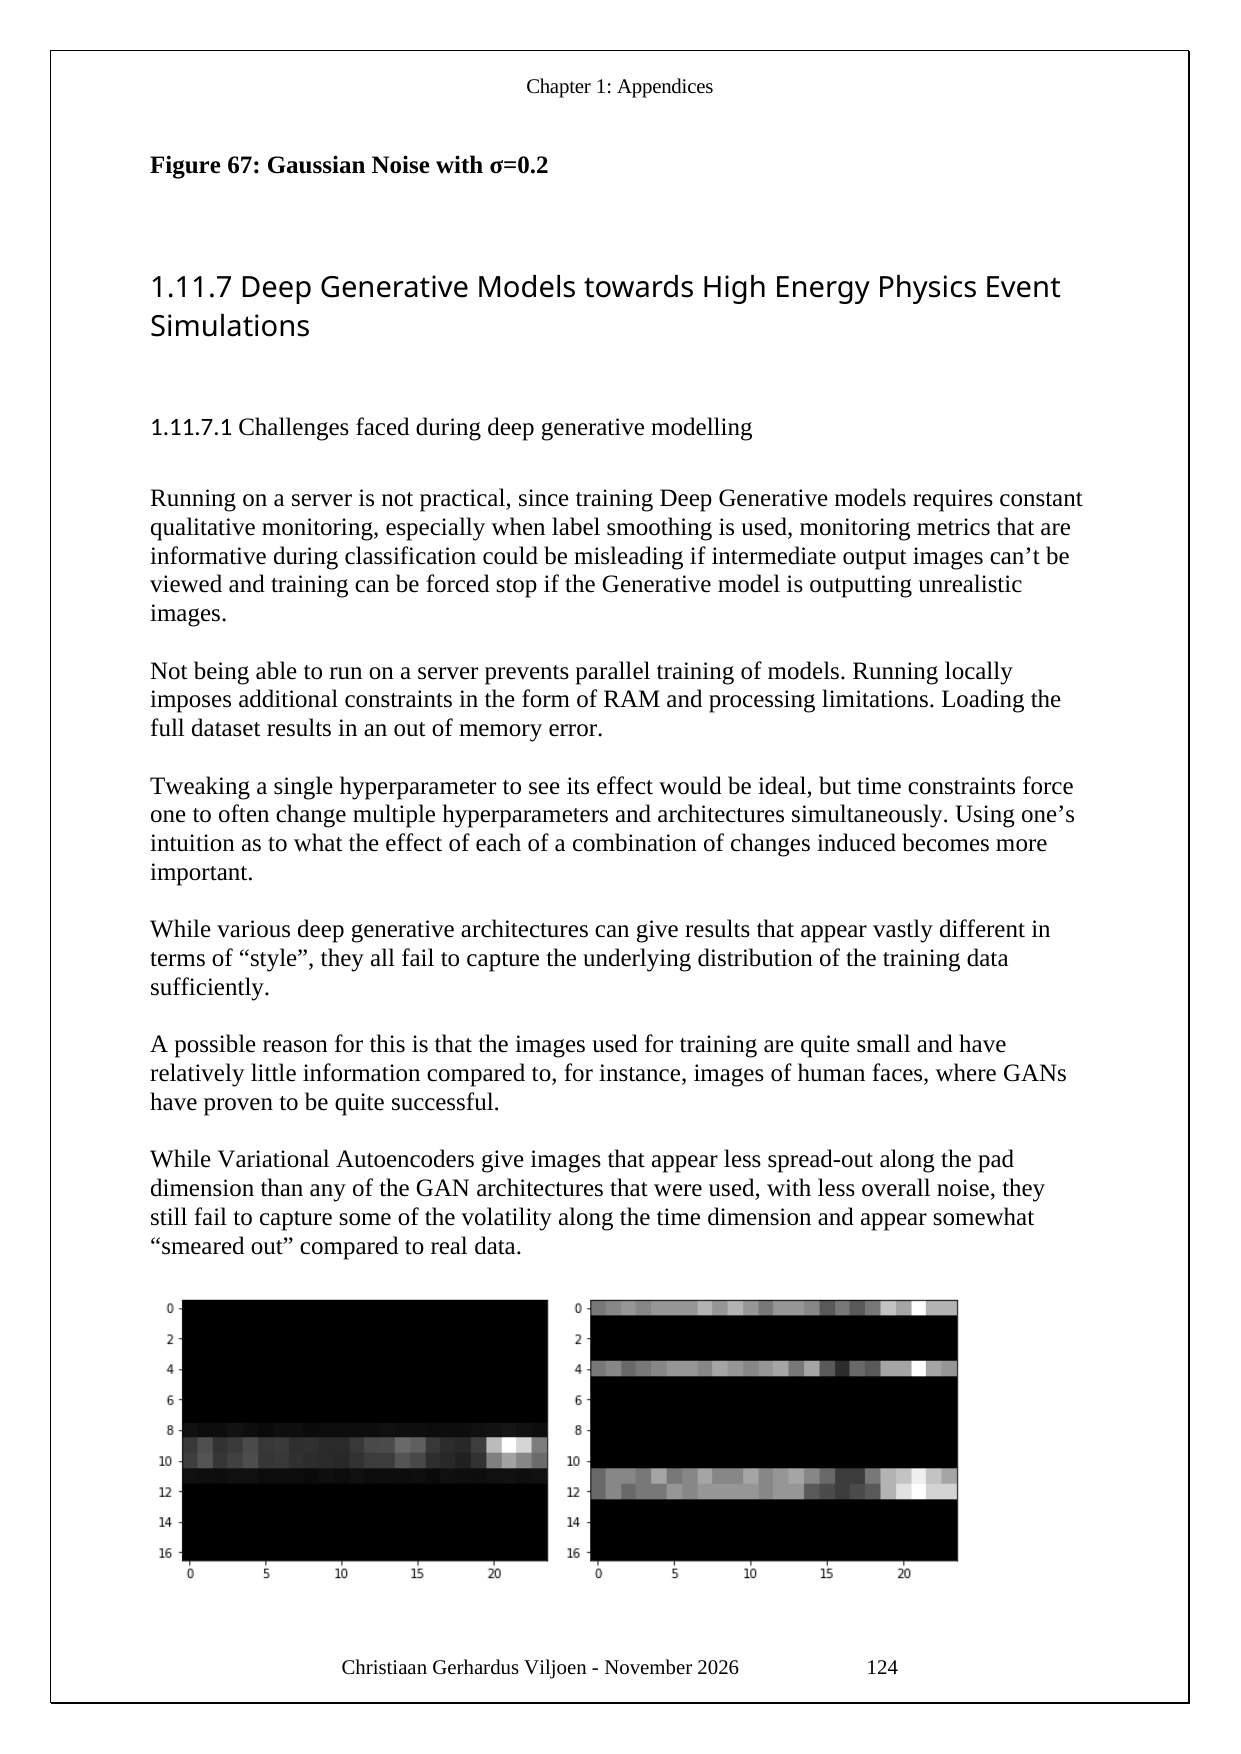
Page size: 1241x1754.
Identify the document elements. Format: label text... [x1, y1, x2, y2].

text While Variational Autoencoders give images that appear less spread-out along the pad dimension than any of the GAN architectures that were used, with less overall noise, they still fail to capture some of the volatility along the time dimension and appear somewhat “smeared out” compared to real data. [150, 1144, 1089, 1259]
text Not being able to run on a server prevents parallel training of models. Running locally imposes additional constraints in the form of RAM and processing limitations. Loading the full dataset results in an out of memory error. [150, 656, 1089, 742]
text A possible reason for this is that the images used for training are quite small and have relatively little information compared to, for instance, images of human faces, where GANs have proven to be quite successful. [150, 1029, 1089, 1116]
subtitle Challenges faced during deep generative modelling [150, 411, 1089, 442]
text Running on a server is not practical, since training Deep Generative models requires constant qualitative monitoring, especially when label smoothing is used, monitoring metrics that are informative during classification could be misleading if intermediate output images can’t be viewed and training can be forced stop if the Generative model is outputting unrealistic images. [150, 483, 1089, 627]
subtitle Deep Generative Models towards High Energy Physics Event Simulations [150, 266, 1089, 345]
picture [150, 1288, 969, 1589]
text Tweaking a single hyperparameter to see its effect would be ideal, but time constraints force one to often change multiple hyperparameters and architectures simultaneously. Using one’s intuition as to what the effect of each of a combination of changes induced becomes more important. [150, 771, 1089, 886]
text While various deep generative architectures can give results that appear vastly different in terms of “style”, they all fail to capture the underlying distribution of the training data sufficiently. [150, 914, 1089, 1001]
